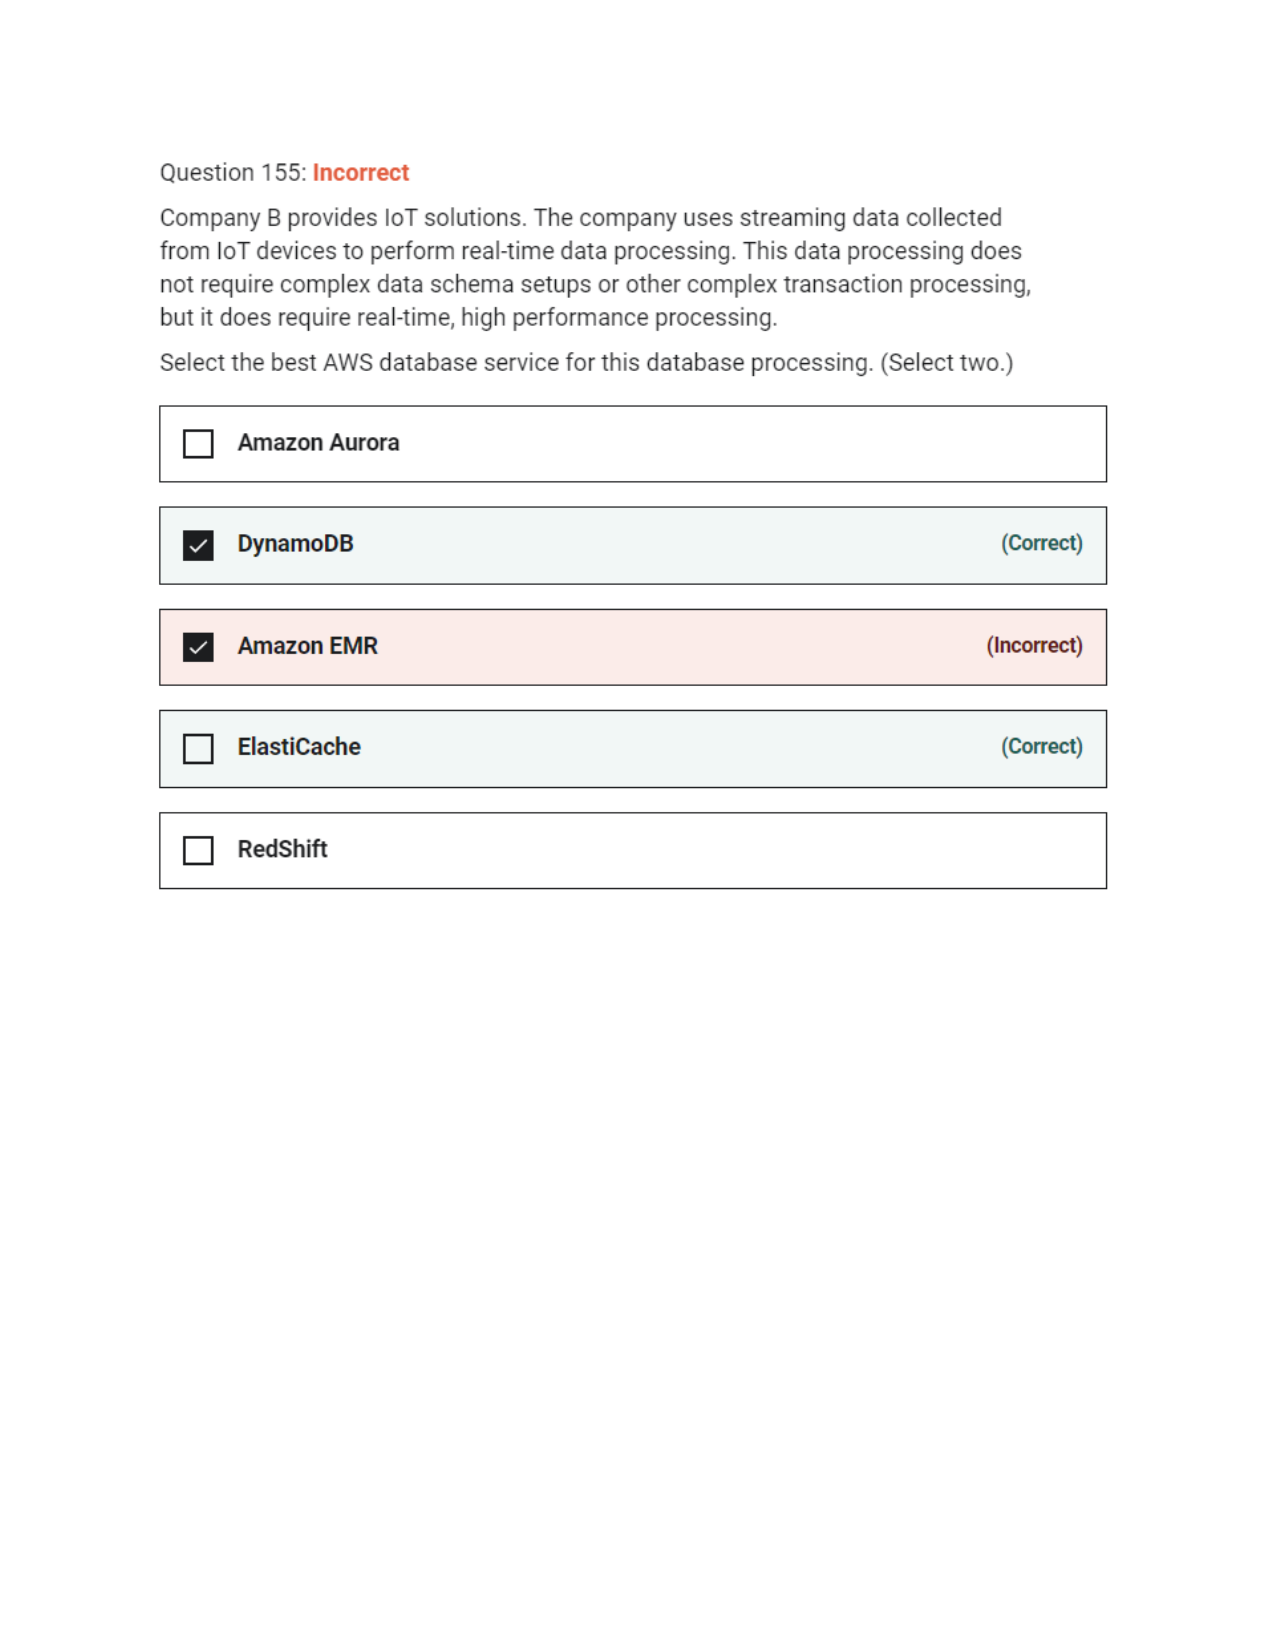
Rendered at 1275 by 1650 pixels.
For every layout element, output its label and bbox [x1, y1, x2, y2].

picture [150, 150, 1125, 904]
